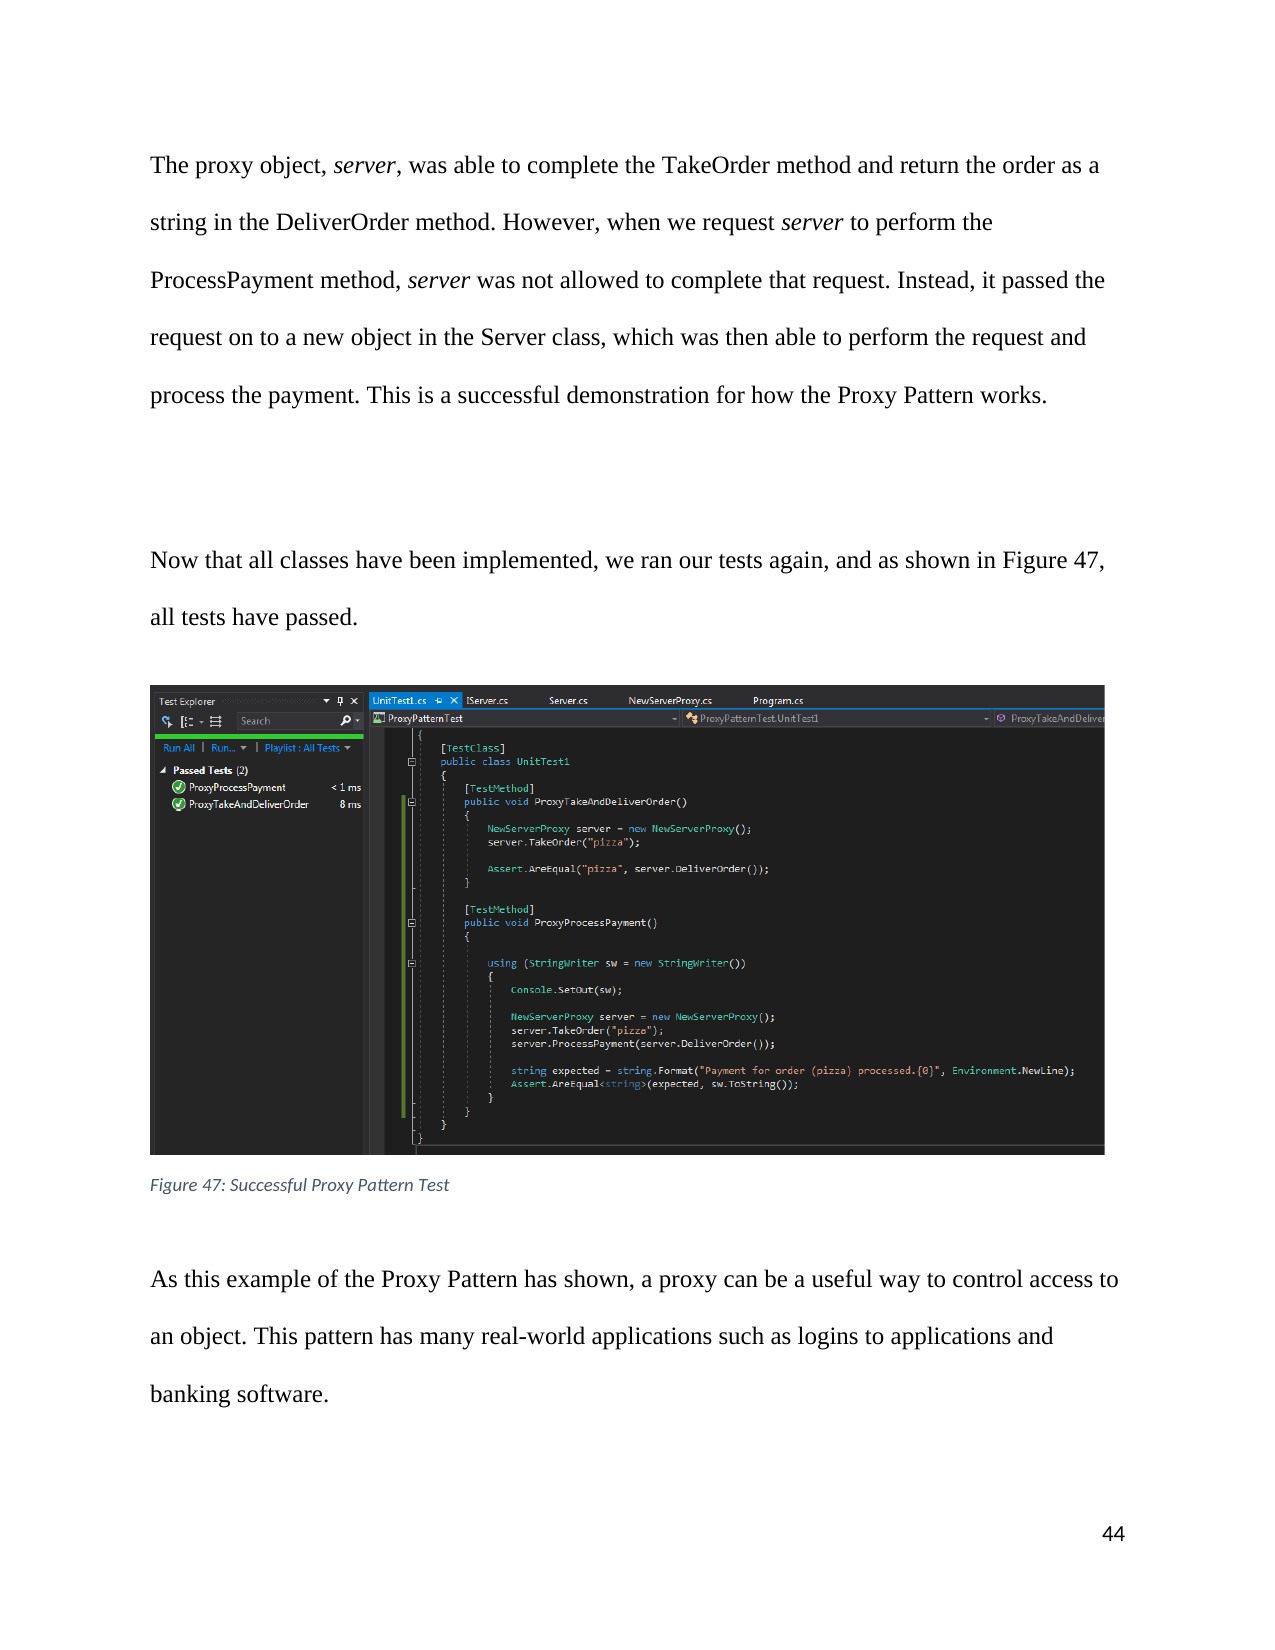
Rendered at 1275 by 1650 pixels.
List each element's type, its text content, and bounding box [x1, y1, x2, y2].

text As this example of the Proxy Pattern has shown, a proxy can be a useful way to control access to an object. This pattern has many real-world applications such as logins to applications and banking software. [150, 1264, 1125, 1407]
text Now that all classes have been implemented, we ran our tests again, and as shown in Figure 47, all tests have passed. [150, 545, 1125, 631]
text Figure 47: Successful Proxy Pattern Test [150, 1173, 1125, 1196]
picture [150, 685, 1105, 1155]
text The proxy object, server, was able to complete the TakeOrder method and return the order as a string in the DeliverOrder method. However, when we request server to perform the ProcessPayment method, server was not allowed to complete that request. Instead, it passed the request on to a new object in the Server class, which was then able to perform the request and process the payment. This is a successful demonstration for how the Proxy Pattern works. [150, 150, 1125, 409]
